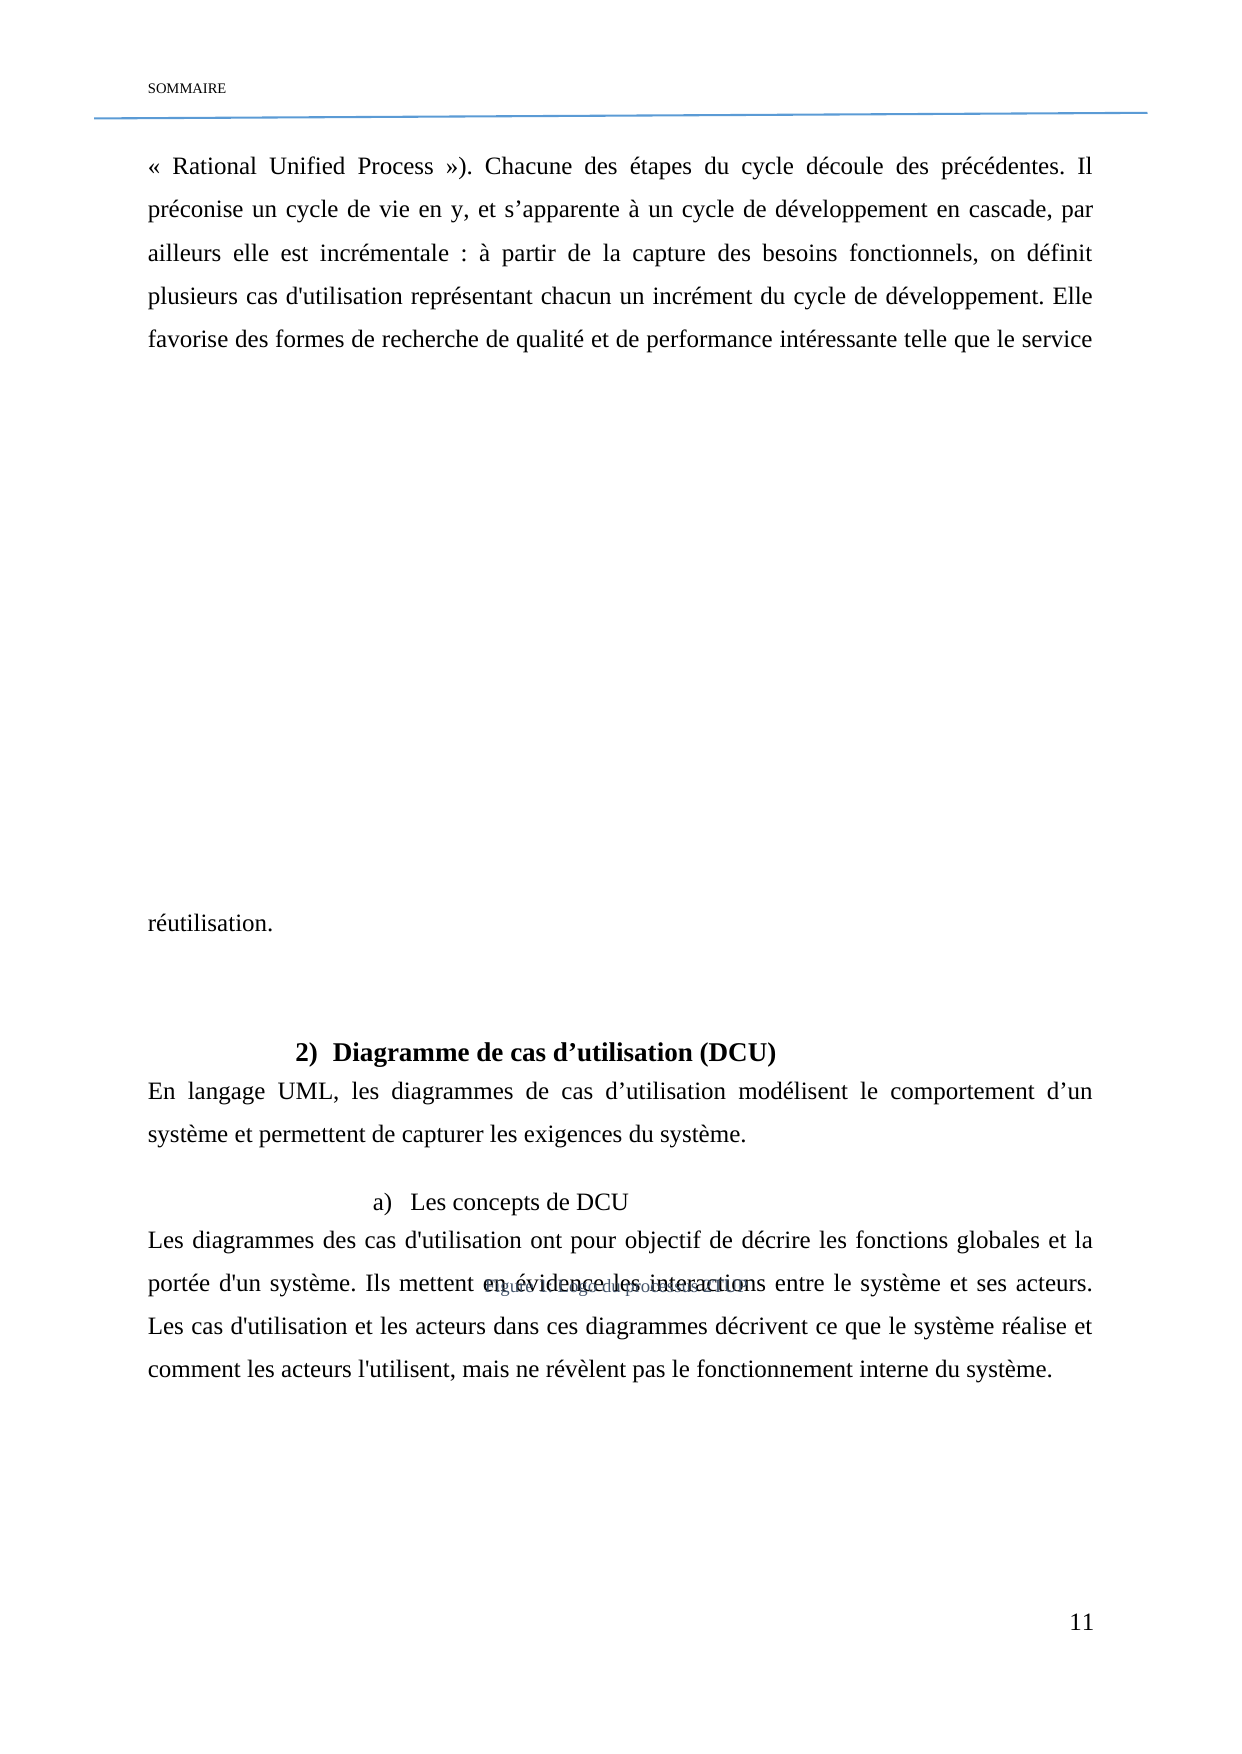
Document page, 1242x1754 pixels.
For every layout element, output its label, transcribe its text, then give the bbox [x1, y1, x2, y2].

text En langage UML, les diagrammes de cas d’utilisation modélisent le comportement d’un système et permettent de capturer les exigences du système. [148, 1076, 1094, 1148]
text Les diagrammes des cas d'utilisation ont pour objectif de décrire les fonctions globales et la portée d'un système. Ils mettent en évidence les interactions entre le système et ses acteurs. Les cas d'utilisation et les acteurs dans ces diagrammes décrivent ce que le système réalise et comment les acteurs l'utilisent, mais ne révèlent pas le fonctionnement interne du système. [148, 1225, 1094, 1383]
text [148, 151, 1094, 937]
subtitle Les concepts de DCU [373, 1187, 1094, 1216]
subtitle Diagramme de cas d’utilisation (DCU) [295, 1036, 1094, 1067]
